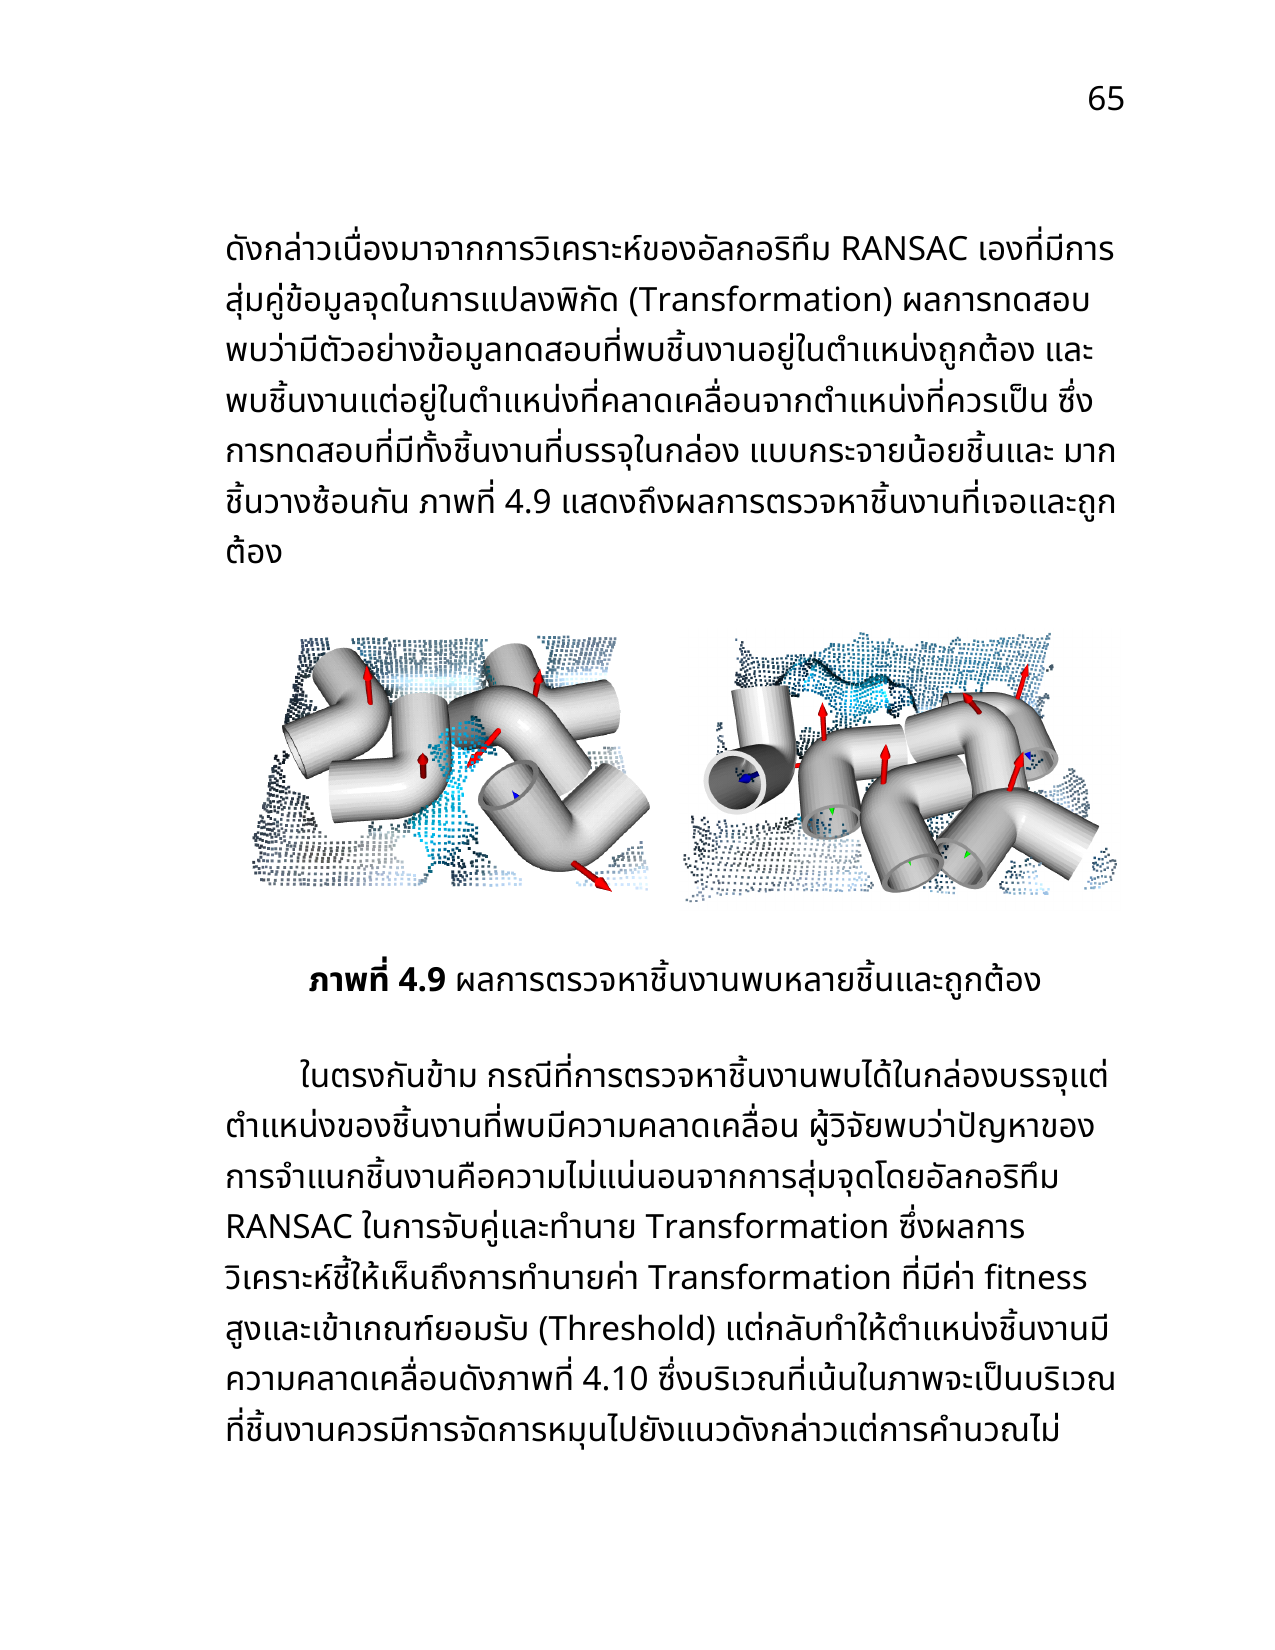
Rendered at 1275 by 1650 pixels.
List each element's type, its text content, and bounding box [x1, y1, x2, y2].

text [225, 1052, 1125, 1456]
picture [229, 623, 1121, 911]
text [225, 225, 1125, 578]
text ภาพที่ 4.9 ผลการตรวจหาชิ้นงานพบหลายชิ้นและถูกต้อง [225, 956, 1125, 1006]
